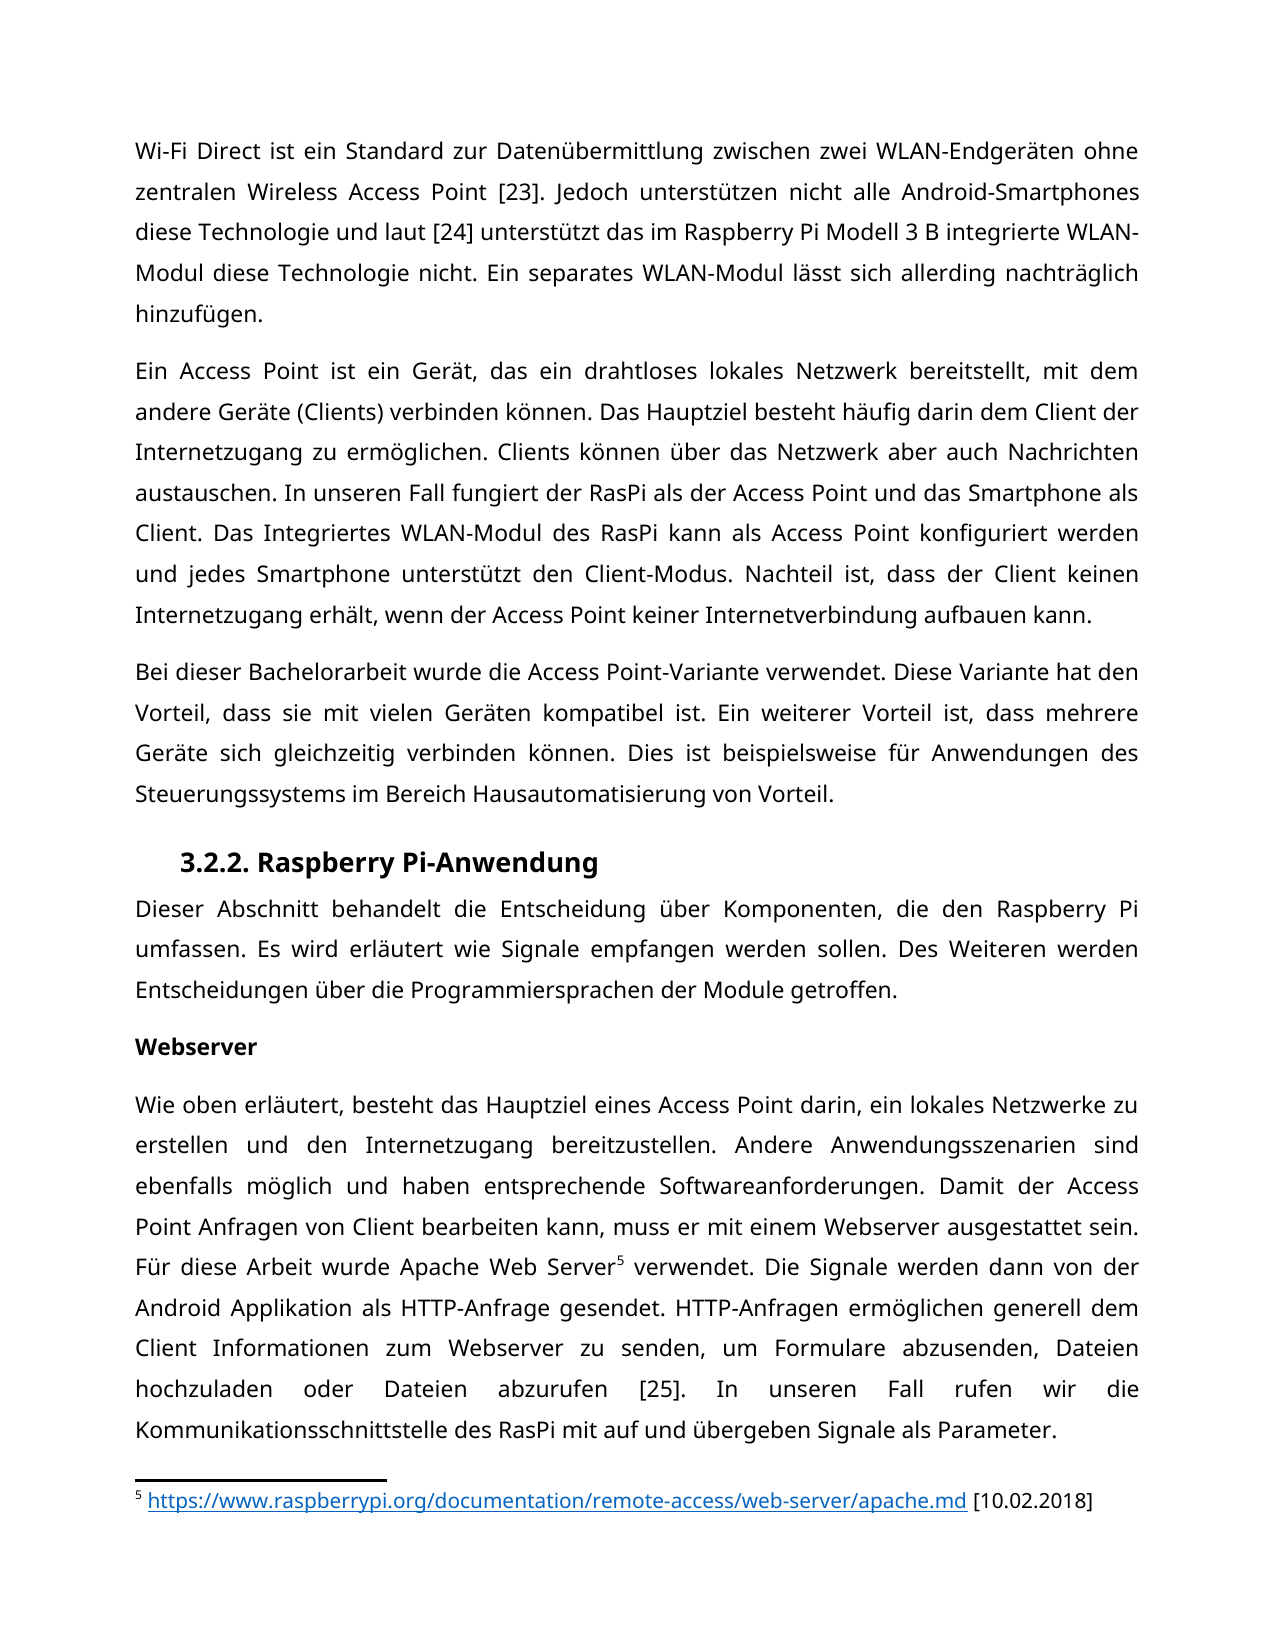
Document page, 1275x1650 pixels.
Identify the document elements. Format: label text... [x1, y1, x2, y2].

subtitle Raspberry Pi-Anwendung [180, 843, 1140, 880]
text Wie oben erläutert, besteht das Hauptziel eines Access Point darin, ein lokales Netzwerke zu erstellen und den Internetzugang bereitzustellen. Andere Anwendungsszenarien sind ebenfalls möglich und haben entsprechende Softwareanforderungen. Damit der Access Point Anfragen von Client bearbeiten kann, muss er mit einem Webserver ausgestattet sein. Für diese Arbeit wurde Apache Web Server verwendet. Die Signale werden dann von der Android Applikation als HTTP-Anfrage gesendet. HTTP-Anfragen ermöglichen generell dem Client Informationen zum Webserver zu senden, um Formulare abzusenden, Dateien hochzuladen oder Dateien abzurufen . In unseren Fall rufen wir die Kommunikationsschnittstelle des RasPi mit auf und übergeben Signale als Parameter. [135, 1088, 1140, 1445]
text Ein Access Point ist ein Gerät, das ein drahtloses lokales Netzwerk bereitstellt, mit dem andere Geräte (Clients) verbinden können. Das Hauptziel besteht häufig darin dem Client der Internetzugang zu ermöglichen. Clients können über das Netzwerk aber auch Nachrichten austauschen. In unseren Fall fungiert der RasPi als der Access Point und das Smartphone als Client. Das Integriertes WLAN-Modul des RasPi kann als Access Point konfiguriert werden und jedes Smartphone unterstützt den Client-Modus. Nachteil ist, dass der Client keinen Internetzugang erhält, wenn der Access Point keiner Internetverbindung aufbauen kann. [135, 355, 1140, 630]
text Dieser Abschnitt behandelt die Entscheidung über Komponenten, die den Raspberry Pi umfassen. Es wird erläutert wie Signale empfangen werden sollen. Des Weiteren werden Entscheidungen über die Programmiersprachen der Module getroffen. [135, 893, 1140, 1005]
text Wi-Fi Direct ist ein Standard zur Datenübermittlung zwischen zwei WLAN-Endgeräten ohne zentralen Wireless Access Point . Jedoch unterstützen nicht alle Android-Smartphones diese Technologie und laut unterstützt das im Raspberry Pi Modell 3 B integrierte WLAN-Modul diese Technologie nicht. Ein separates WLAN-Modul lässt sich allerding nachträglich hinzufügen. [135, 135, 1140, 329]
text Bei dieser Bachelorarbeit wurde die Access Point-Variante verwendet. Diese Variante hat den Vorteil, dass sie mit vielen Geräten kompatibel ist. Ein weiterer Vorteil ist, dass mehrere Geräte sich gleichzeitig verbinden können. Dies ist beispielsweise für Anwendungen des Steuerungssystems im Bereich Hausautomatisierung von Vorteil. [135, 656, 1140, 809]
text Webserver [135, 1031, 1140, 1062]
